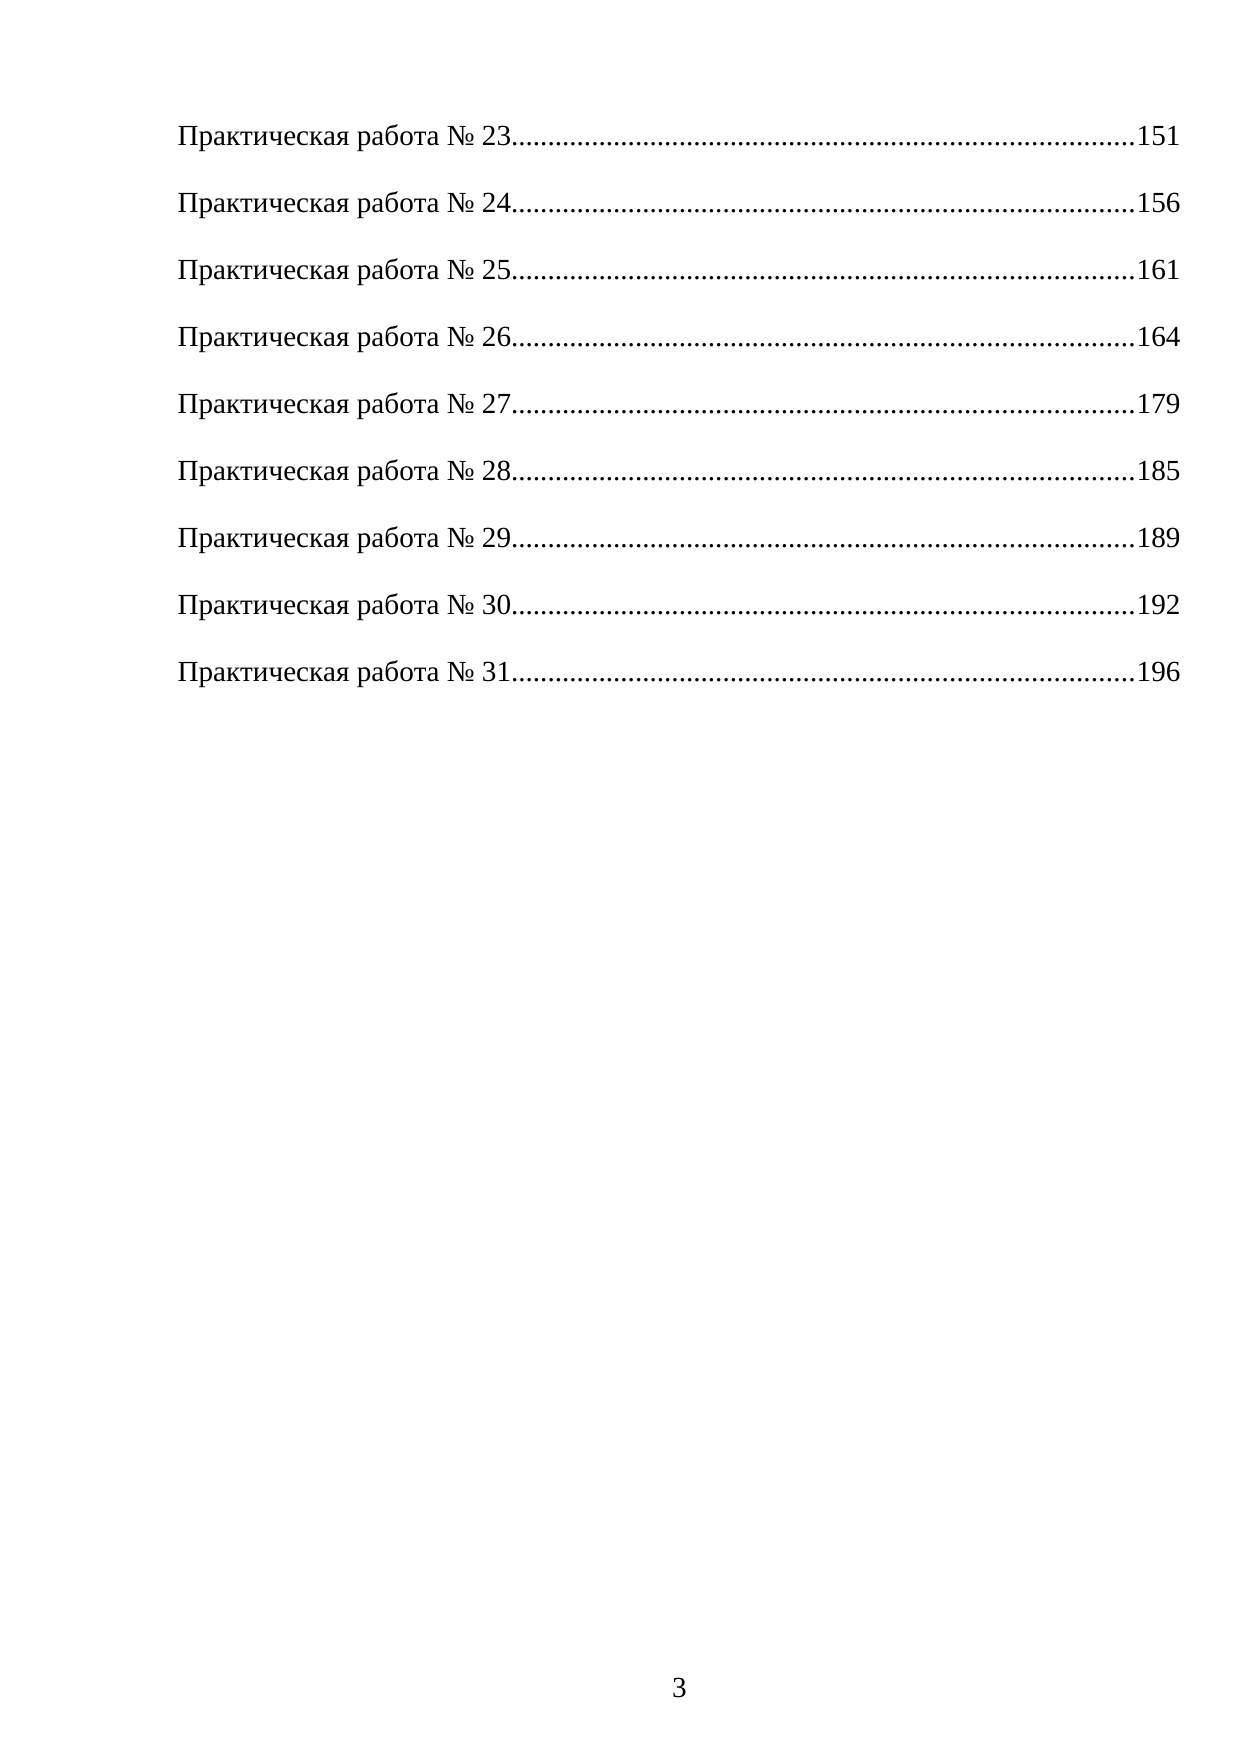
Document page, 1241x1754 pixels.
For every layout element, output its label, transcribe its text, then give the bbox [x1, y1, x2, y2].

text Практическая работа № 27 179 [177, 386, 1181, 419]
text Практическая работа № 31 196 [177, 654, 1181, 687]
text Практическая работа № 26 164 [177, 319, 1181, 353]
text Практическая работа № 23 151 [177, 118, 1181, 152]
text Практическая работа № 24 156 [177, 185, 1181, 219]
text Практическая работа № 30 192 [177, 587, 1181, 621]
text Практическая работа № 25 161 [177, 252, 1181, 286]
text Практическая работа № 29 189 [177, 520, 1181, 553]
text Практическая работа № 28 185 [177, 453, 1181, 487]
